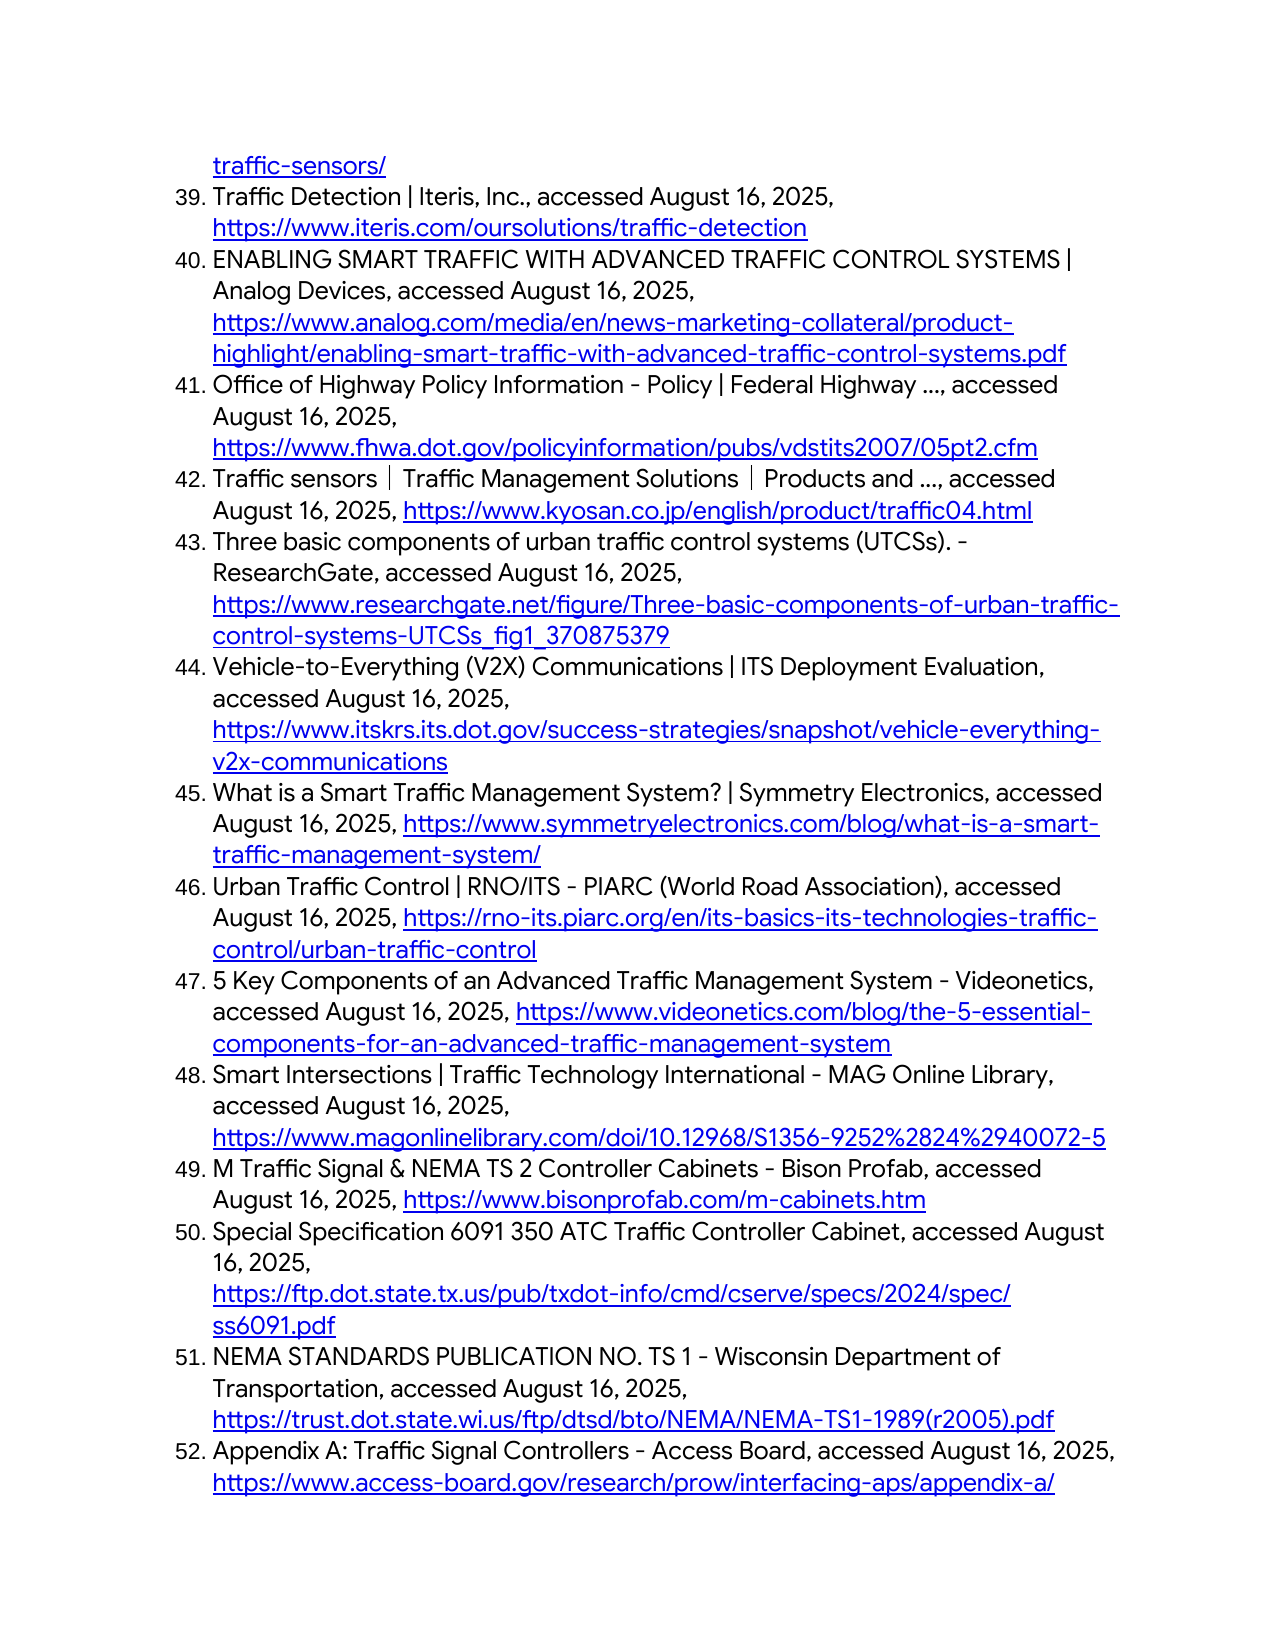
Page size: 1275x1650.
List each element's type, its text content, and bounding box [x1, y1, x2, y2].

list Office of Highway Policy Information - Policy | Federal Highway ..., accessed August 16, 2025, https://www.fhwa.dot.gov/policyinformation/pubs/vdstits2007/05pt2.cfm [175, 369, 1125, 463]
list Traffic sensors｜Traffic Management Solutions｜Products and ..., accessed August 16, 2025, https://www.kyosan.co.jp/english/product/traffic04.html [175, 463, 1125, 526]
list Appendix A: Traffic Signal Controllers - Access Board, accessed August 16, 2025, https://www.access-board.gov/research/prow/interfacing-aps/appendix-a/ [175, 1436, 1125, 1498]
list NEMA STANDARDS PUBLICATION NO. TS 1 - Wisconsin Department of Transportation, accessed August 16, 2025, https://trust.dot.state.wi.us/ftp/dtsd/bto/NEMA/NEMA-TS1-1989(r2005).pdf [175, 1341, 1125, 1436]
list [175, 150, 1125, 181]
list What is a Smart Traffic Management System? | Symmetry Electronics, accessed August 16, 2025, https://www.symmetryelectronics.com/blog/what-is-a-smart-traffic-management-system/ [175, 777, 1125, 871]
list Urban Traffic Control | RNO/ITS - PIARC (World Road Association), accessed August 16, 2025, https://rno-its.piarc.org/en/its-basics-its-technologies-traffic-control/urban-traffic-control [175, 871, 1125, 965]
list ENABLING SMART TRAFFIC WITH ADVANCED TRAFFIC CONTROL SYSTEMS | Analog Devices, accessed August 16, 2025, https://www.analog.com/media/en/news-marketing-collateral/product-highlight/enabling-smart-traffic-with-advanced-traffic-control-systems.pdf [175, 244, 1125, 369]
list Vehicle-to-Everything (V2X) Communications | ITS Deployment Evaluation, accessed August 16, 2025, https://www.itskrs.its.dot.gov/success-strategies/snapshot/vehicle-everything-v2x-communications [175, 652, 1125, 777]
list Smart Intersections | Traffic Technology International - MAG Online Library, accessed August 16, 2025, https://www.magonlinelibrary.com/doi/10.12968/S1356-9252%2824%2940072-5 [175, 1059, 1125, 1153]
list M Traffic Signal & NEMA TS 2 Controller Cabinets - Bison Profab, accessed August 16, 2025, https://www.bisonprofab.com/m-cabinets.htm [175, 1153, 1125, 1216]
list Special Specification 6091 350 ATC Traffic Controller Cabinet, accessed August 16, 2025, https://ftp.dot.state.tx.us/pub/txdot-info/cmd/cserve/specs/2024/spec/ss6091.pdf [175, 1216, 1125, 1341]
list Three basic components of urban traffic control systems (UTCSs). - ResearchGate, accessed August 16, 2025, https://www.researchgate.net/figure/Three-basic-components-of-urban-traffic-control-systems-UTCSs_fig1_370875379 [175, 526, 1125, 652]
list Traffic Detection | Iteris, Inc., accessed August 16, 2025, https://www.iteris.com/oursolutions/traffic-detection [175, 181, 1125, 244]
list 5 Key Components of an Advanced Traffic Management System - Videonetics, accessed August 16, 2025, https://www.videonetics.com/blog/the-5-essential-components-for-an-advanced-traffic-management-system [175, 965, 1125, 1059]
